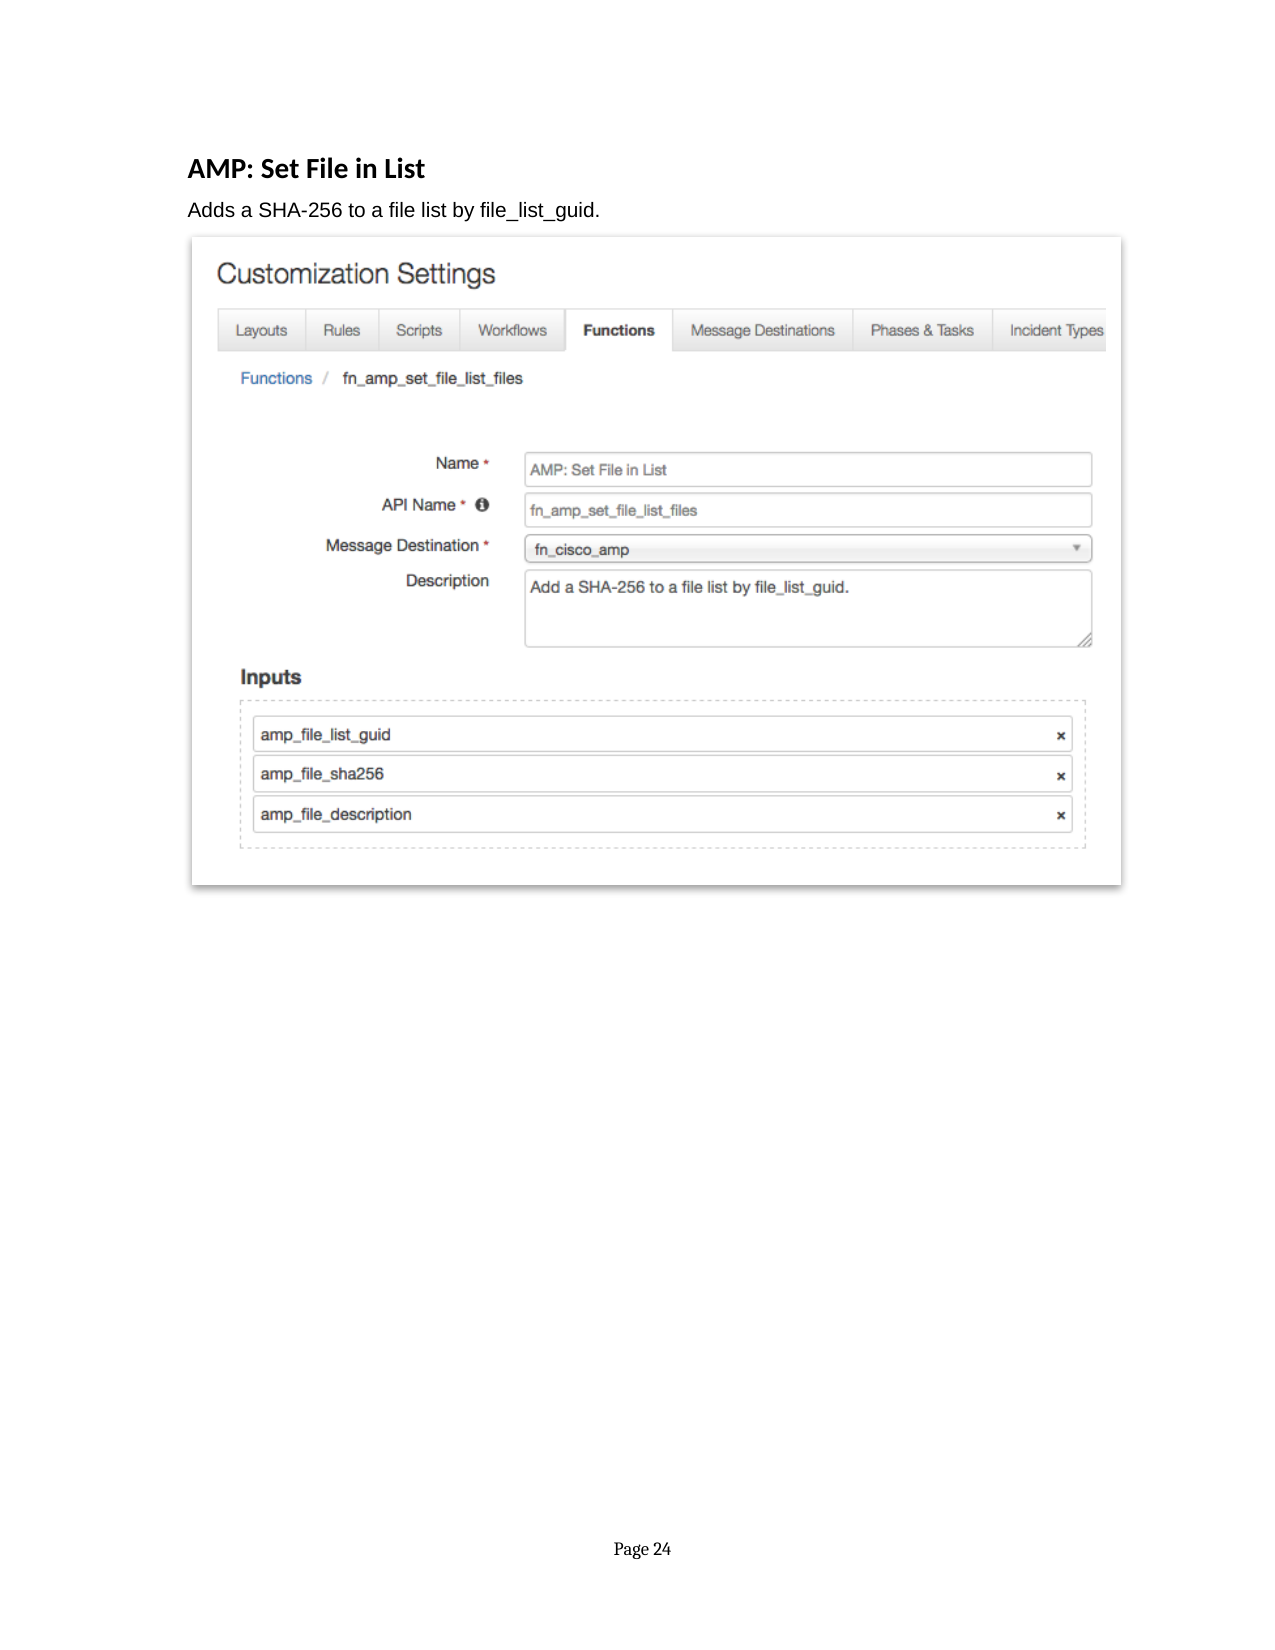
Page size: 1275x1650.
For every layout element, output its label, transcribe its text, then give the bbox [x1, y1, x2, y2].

picture [206, 251, 1106, 871]
text AMP: Set File in List [187, 150, 1087, 186]
text Adds a SHA-256 to a file list by file_list_guid. [187, 198, 1087, 222]
